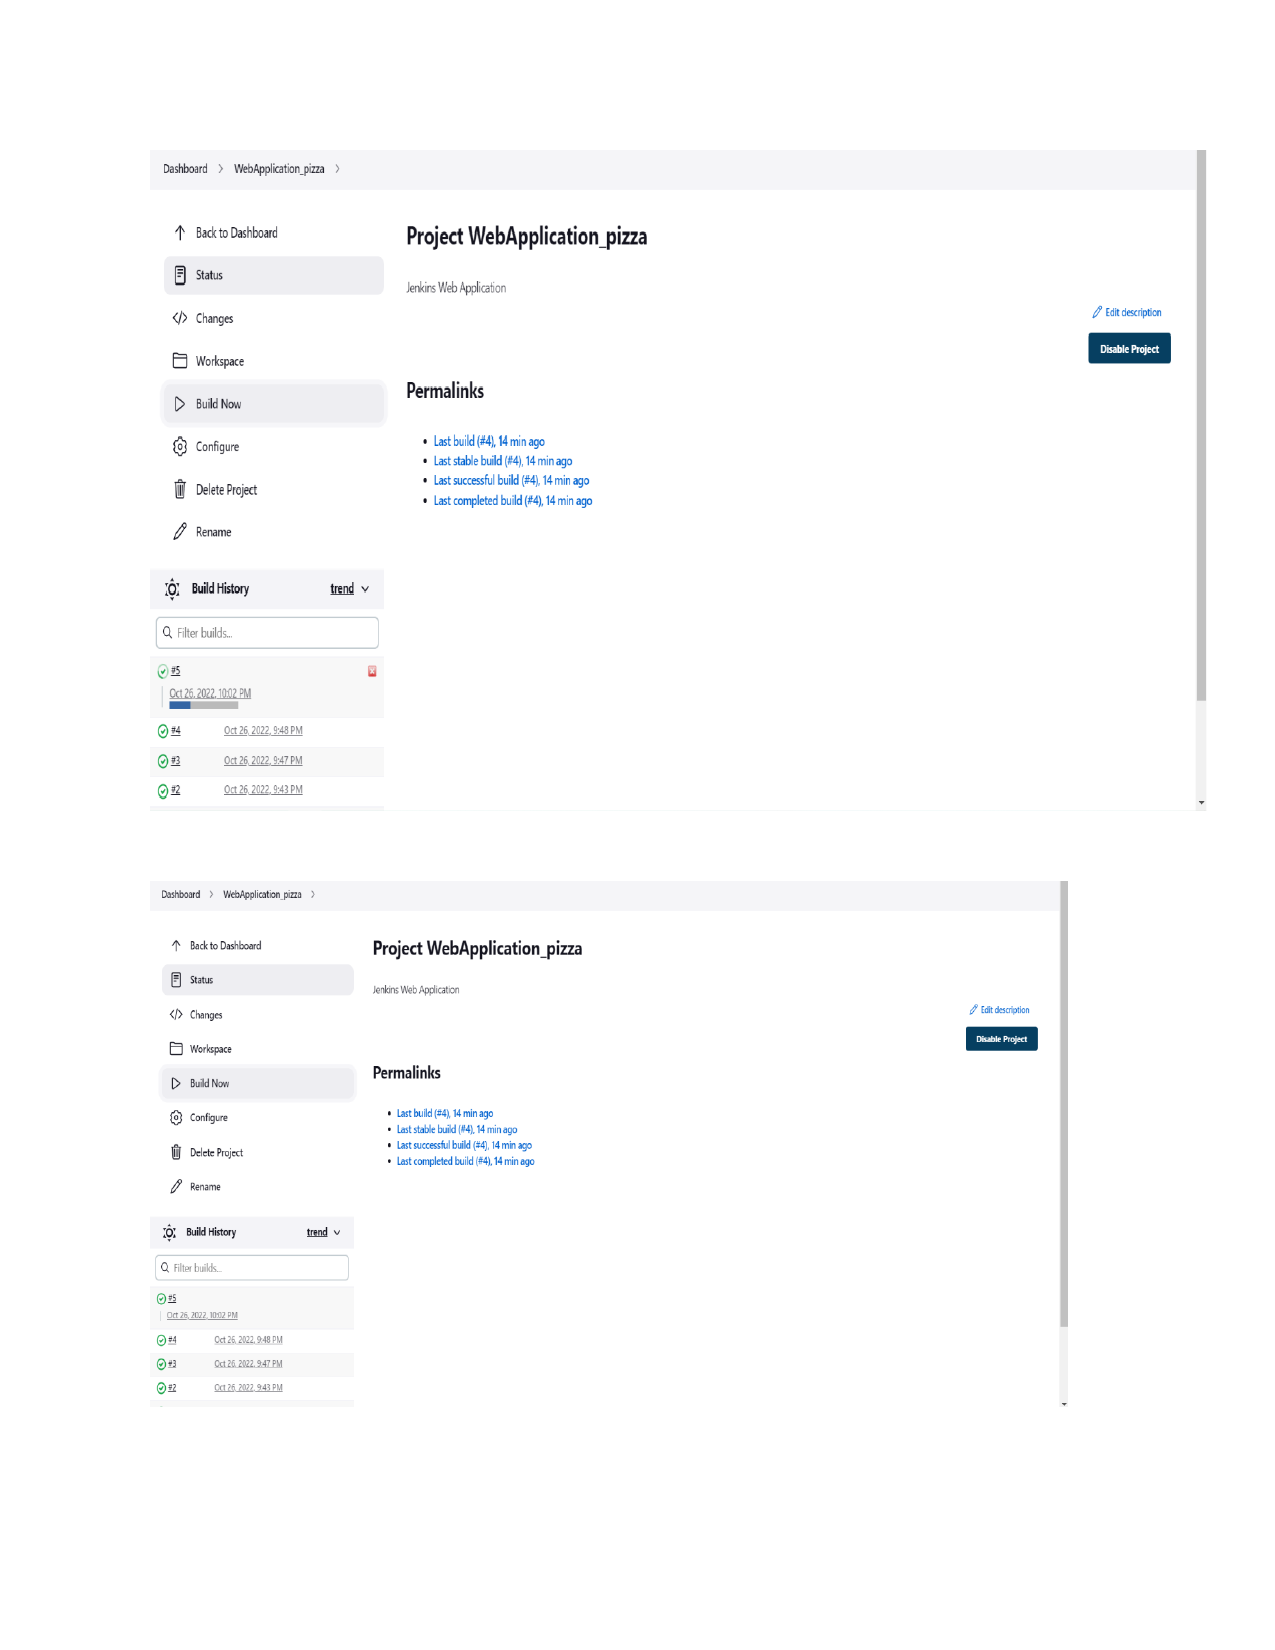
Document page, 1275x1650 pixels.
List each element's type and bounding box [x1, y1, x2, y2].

picture [150, 150, 1207, 811]
picture [150, 881, 1068, 1407]
